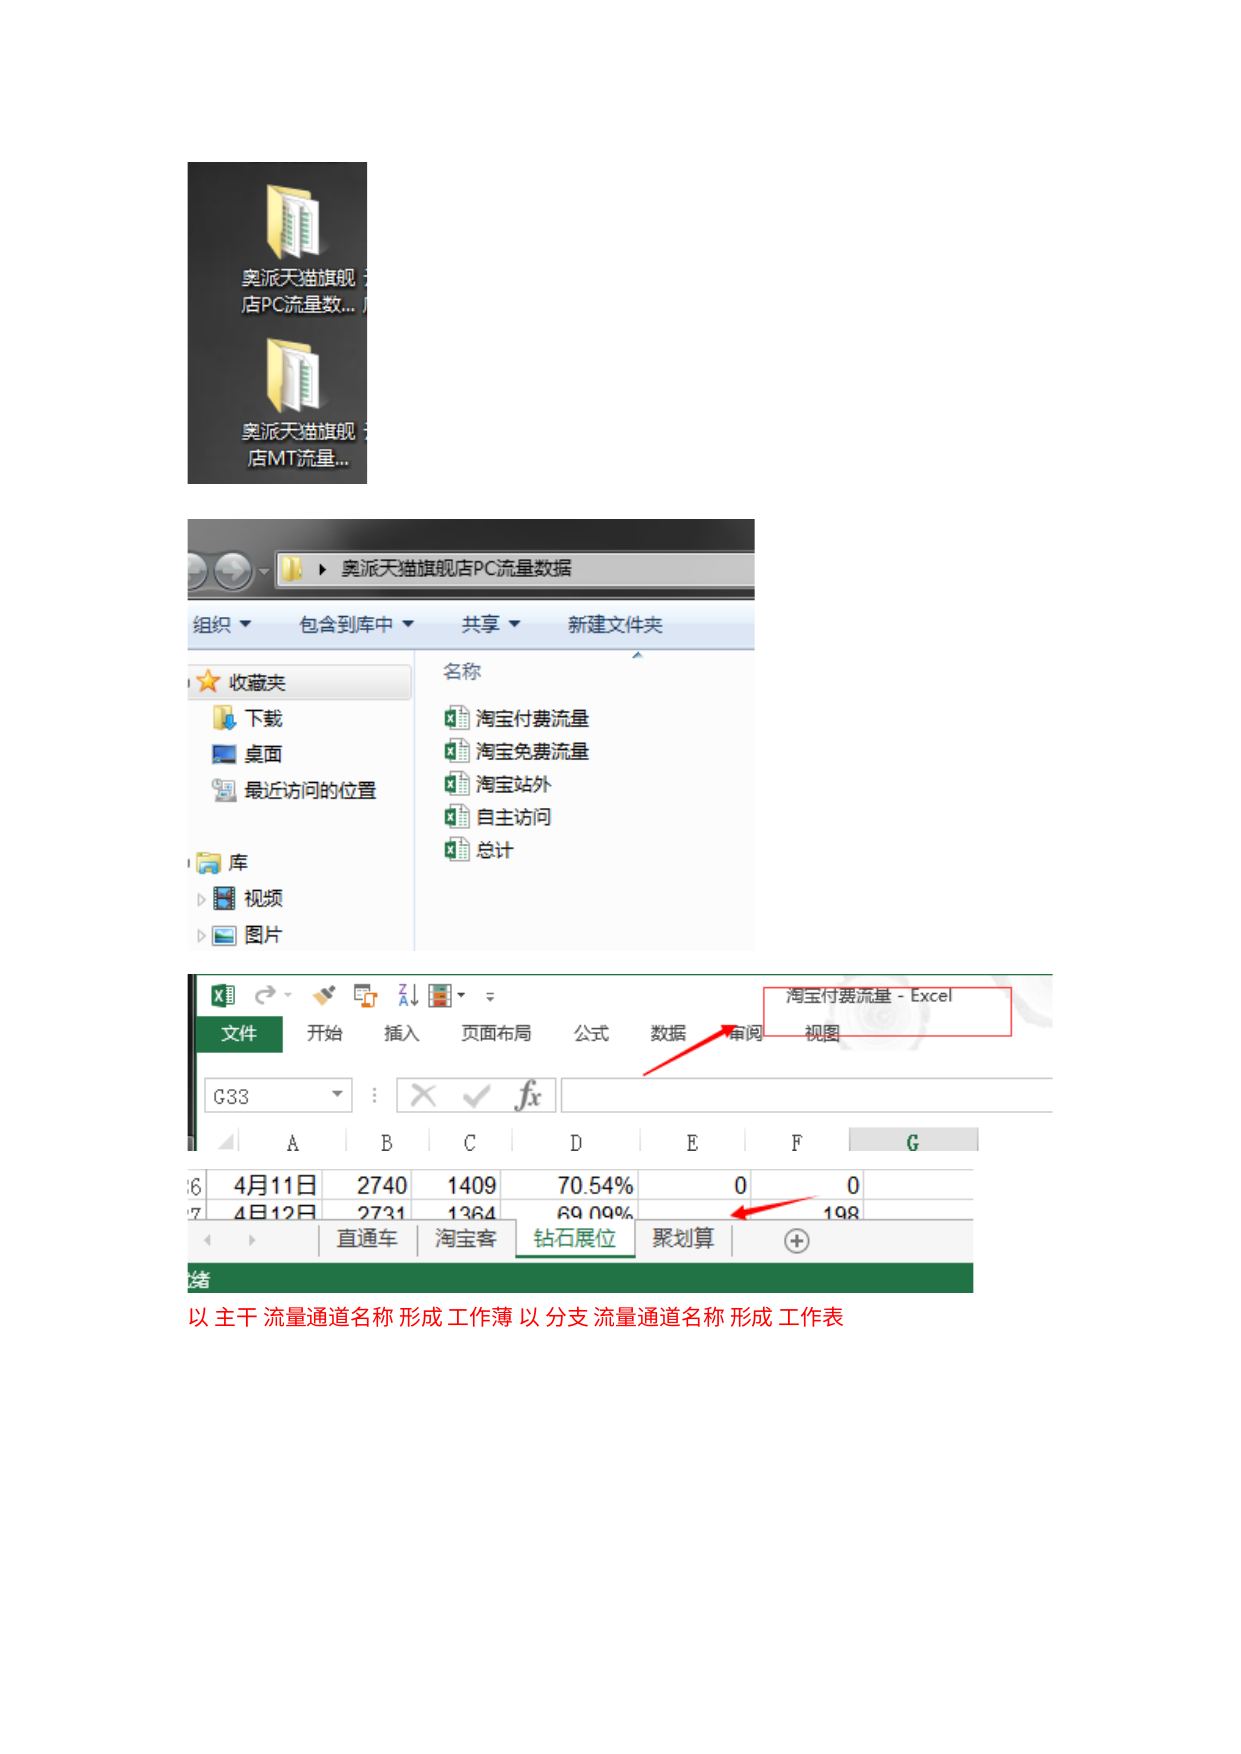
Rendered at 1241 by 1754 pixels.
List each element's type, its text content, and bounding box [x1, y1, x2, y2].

picture [187, 1169, 974, 1293]
picture [187, 162, 368, 484]
text 以 主干 流量通道名称 形成 工作薄 以 分支 流量通道名称 形成 工作表 [187, 1299, 1053, 1332]
picture [187, 974, 1053, 1151]
picture [187, 519, 755, 951]
